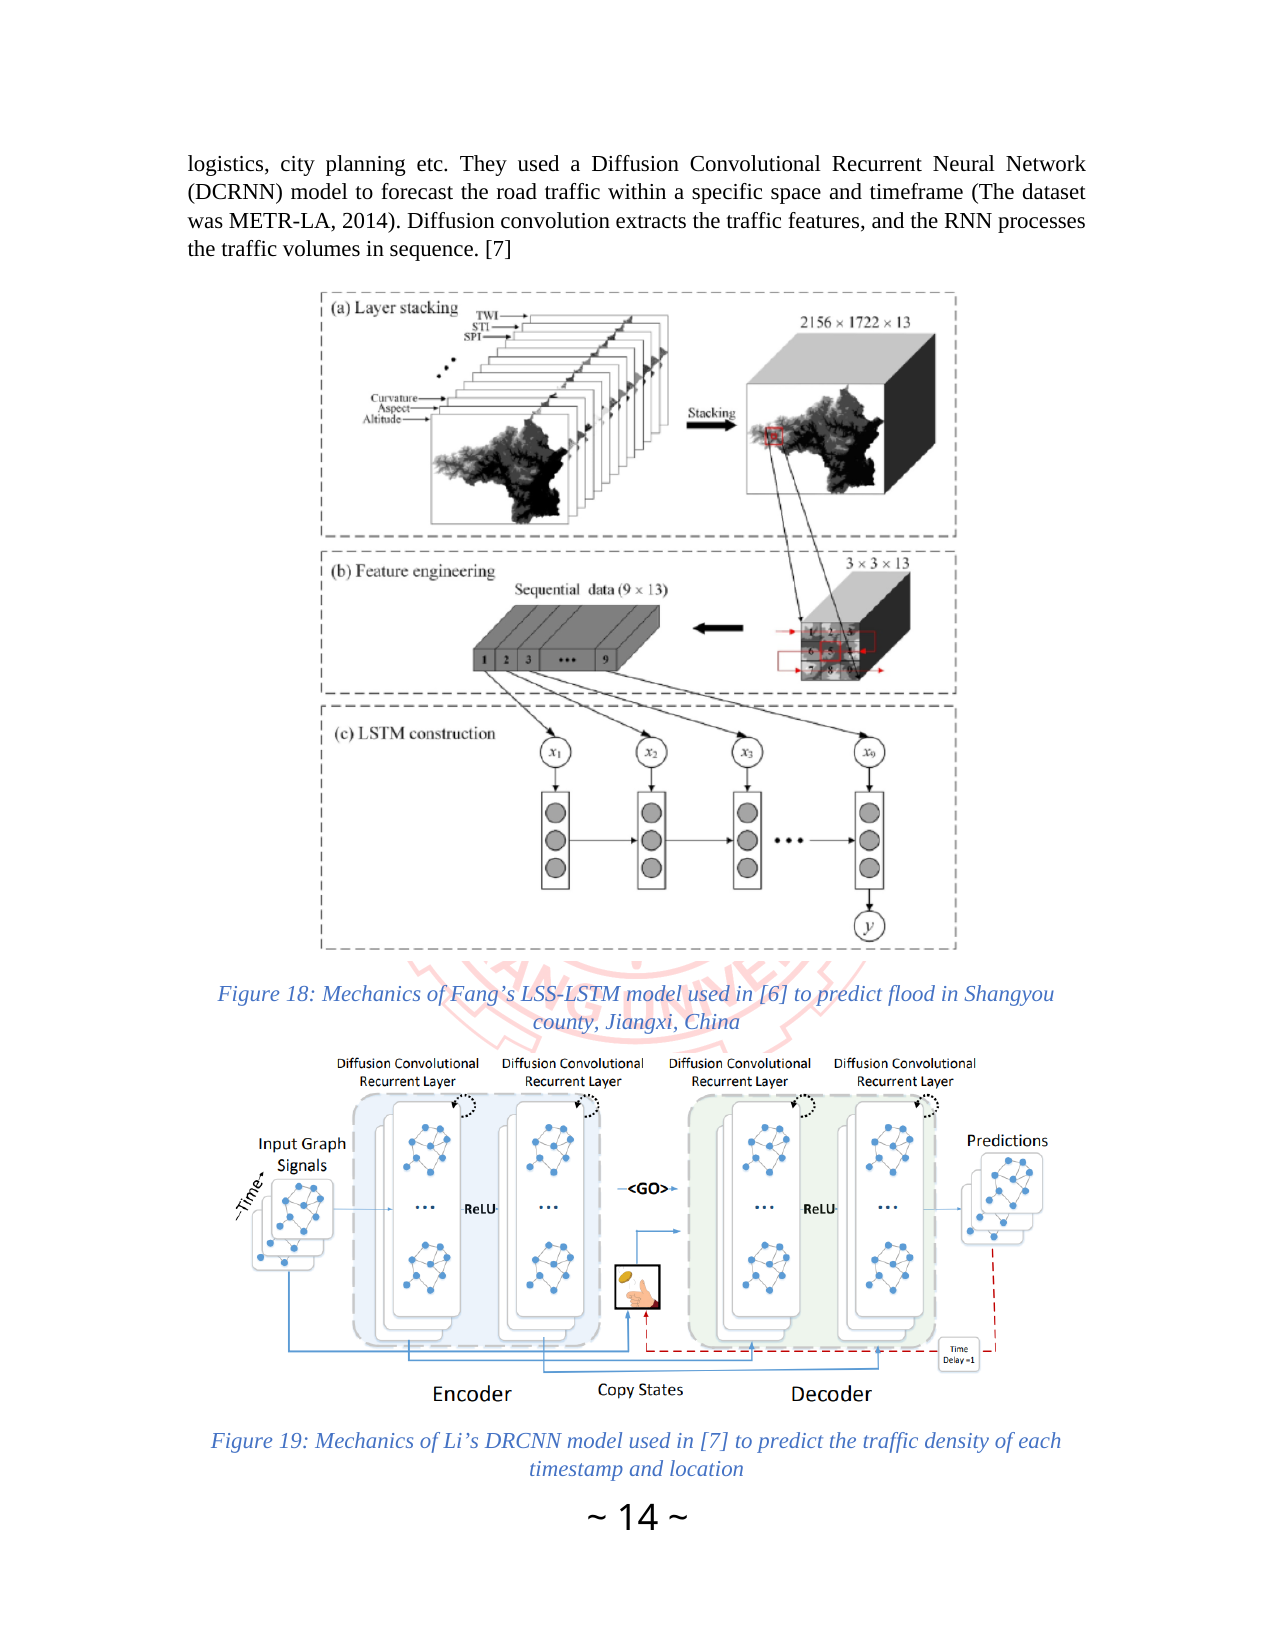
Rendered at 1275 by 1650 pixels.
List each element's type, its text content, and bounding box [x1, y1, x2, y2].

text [187, 150, 1087, 262]
text Figure 18: Mechanics of Fang’s LSS-LSTM model used in [6] to predict flood in Shangyou county, Jiangxi, China [187, 980, 1087, 1034]
picture [312, 280, 963, 961]
picture [222, 1053, 1053, 1408]
text Figure 19: Mechanics of Li’s DRCNN model used in [7] to predict the traffic density of each timestamp and location [187, 1427, 1087, 1482]
